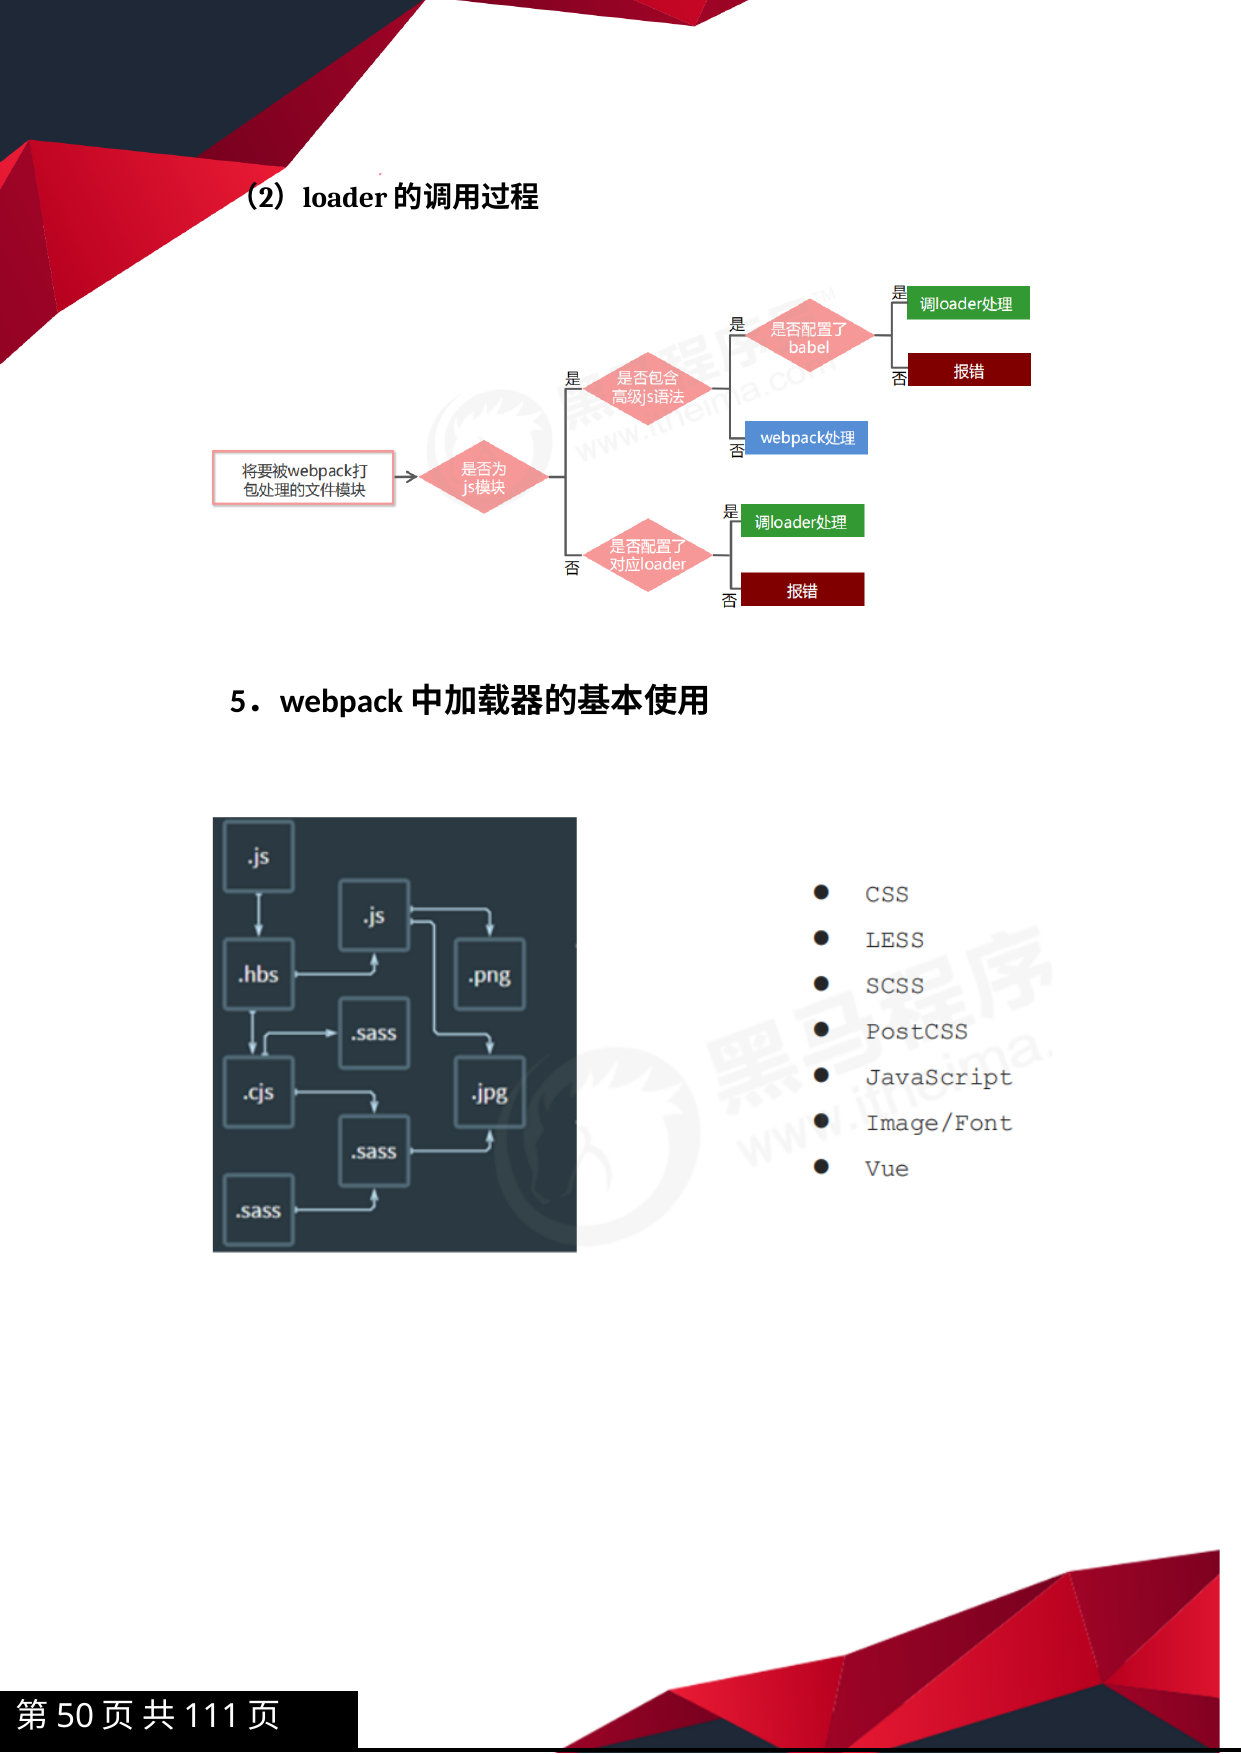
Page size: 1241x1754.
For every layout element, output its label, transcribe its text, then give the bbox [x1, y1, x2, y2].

picture [187, 792, 1053, 1301]
picture [0, 0, 1053, 622]
subtitle webpack 中加载器的基本使用 [187, 665, 1053, 730]
picture [0, 1488, 1241, 1753]
subtitle loader 的调用过程 [187, 162, 1053, 227]
